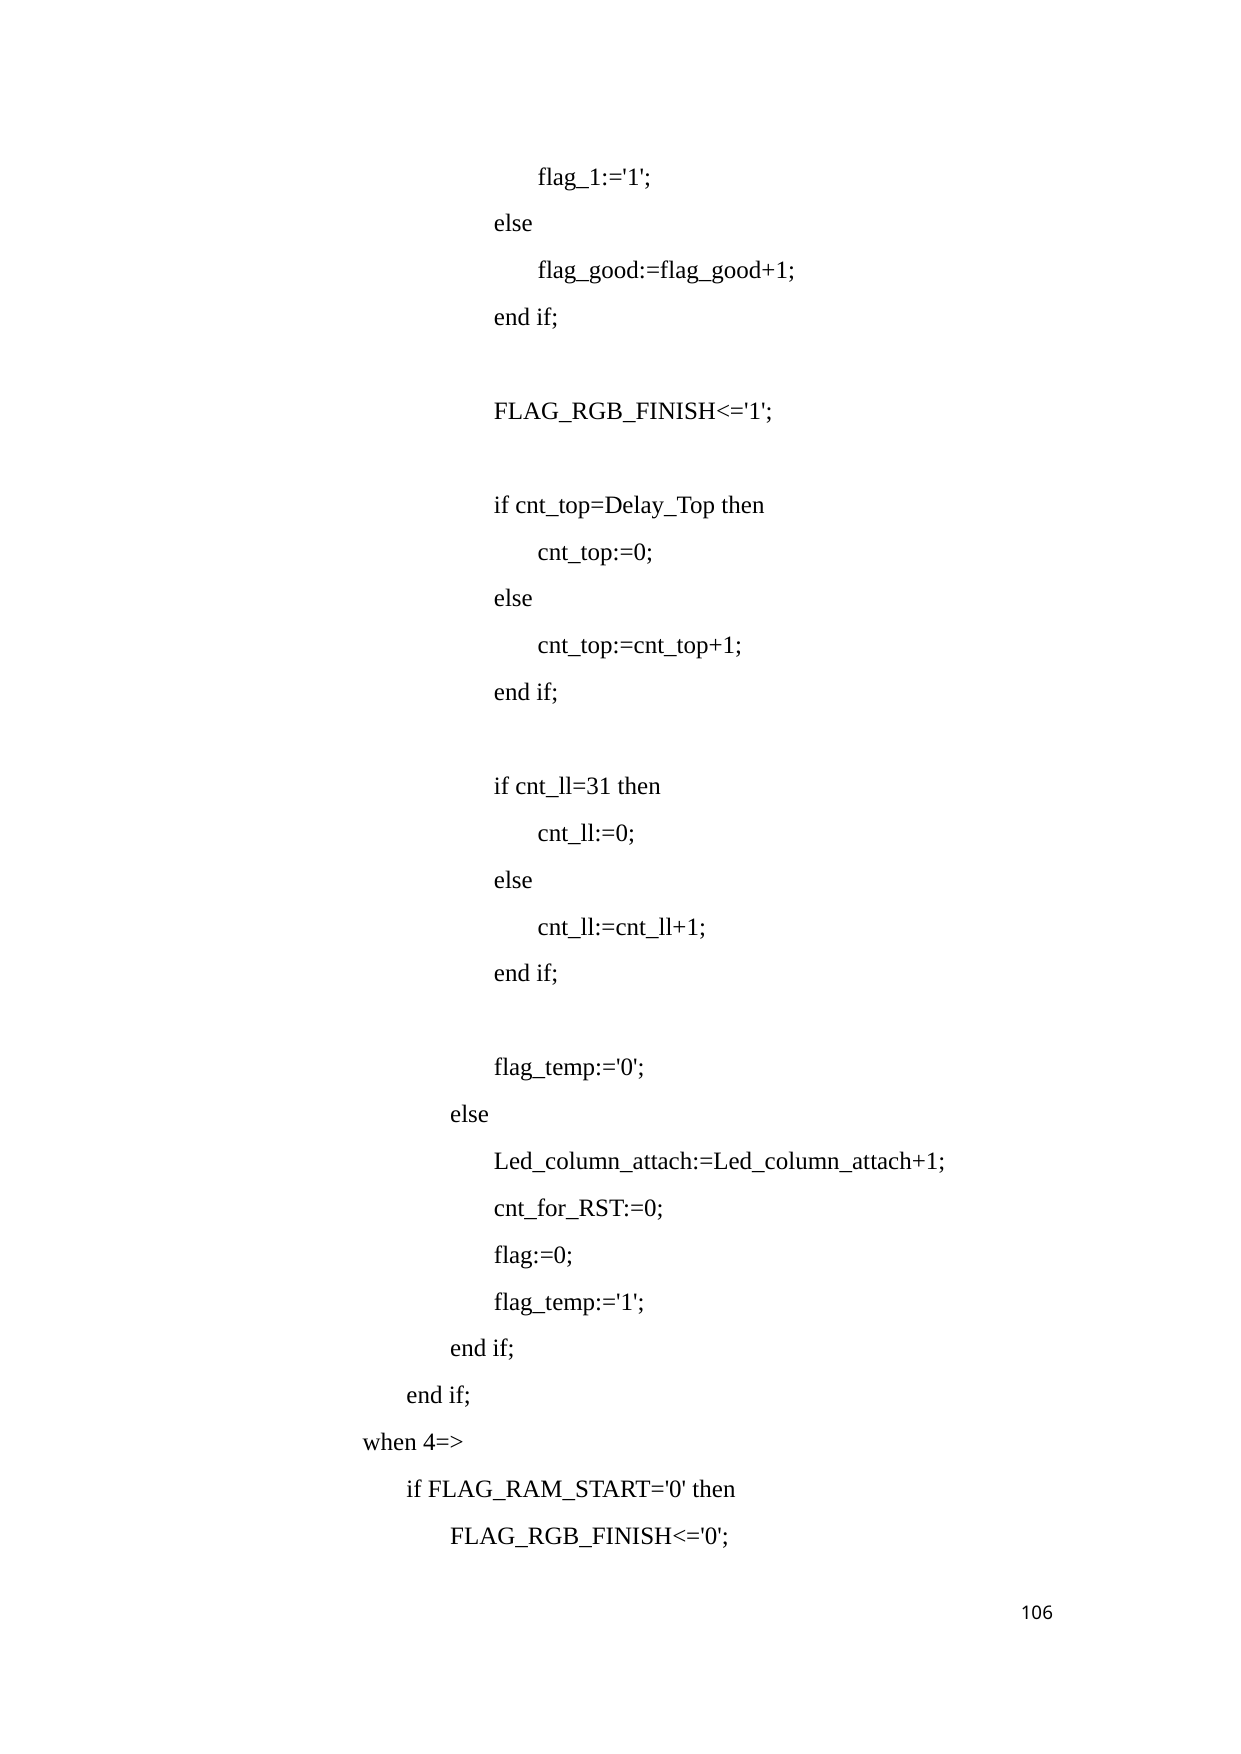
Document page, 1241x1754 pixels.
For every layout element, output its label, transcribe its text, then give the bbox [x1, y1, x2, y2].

text cnt_top:=cnt_top+1; [187, 628, 1053, 661]
text end if; [187, 300, 1053, 333]
text flag_temp:='1'; [187, 1285, 1053, 1317]
text when 4=> [187, 1425, 1053, 1458]
text if cnt_top=Delay_Top then [187, 488, 1053, 520]
text flag:=0; [187, 1238, 1053, 1270]
text FLAG_RGB_FINISH<='1'; [187, 394, 1053, 427]
text else [187, 207, 1053, 239]
text else [187, 863, 1053, 895]
text FLAG_RGB_FINISH<='0'; [187, 1519, 1053, 1552]
text end if; [187, 675, 1053, 708]
text else [187, 1097, 1053, 1130]
text flag_good:=flag_good+1; [187, 253, 1053, 286]
text end if; [187, 1378, 1053, 1411]
text Led_column_attach:=Led_column_attach+1; [187, 1144, 1053, 1177]
text flag_temp:='0'; [187, 1050, 1053, 1083]
text else [187, 582, 1053, 614]
text if cnt_ll=31 then [187, 769, 1053, 802]
text cnt_top:=0; [187, 535, 1053, 567]
text end if; [187, 957, 1053, 989]
text cnt_ll:=cnt_ll+1; [187, 910, 1053, 942]
text end if; [187, 1332, 1053, 1364]
text flag_1:='1'; [187, 160, 1053, 192]
text cnt_ll:=0; [187, 816, 1053, 848]
text if FLAG_RAM_START='0' then [187, 1472, 1053, 1505]
text cnt_for_RST:=0; [187, 1191, 1053, 1223]
